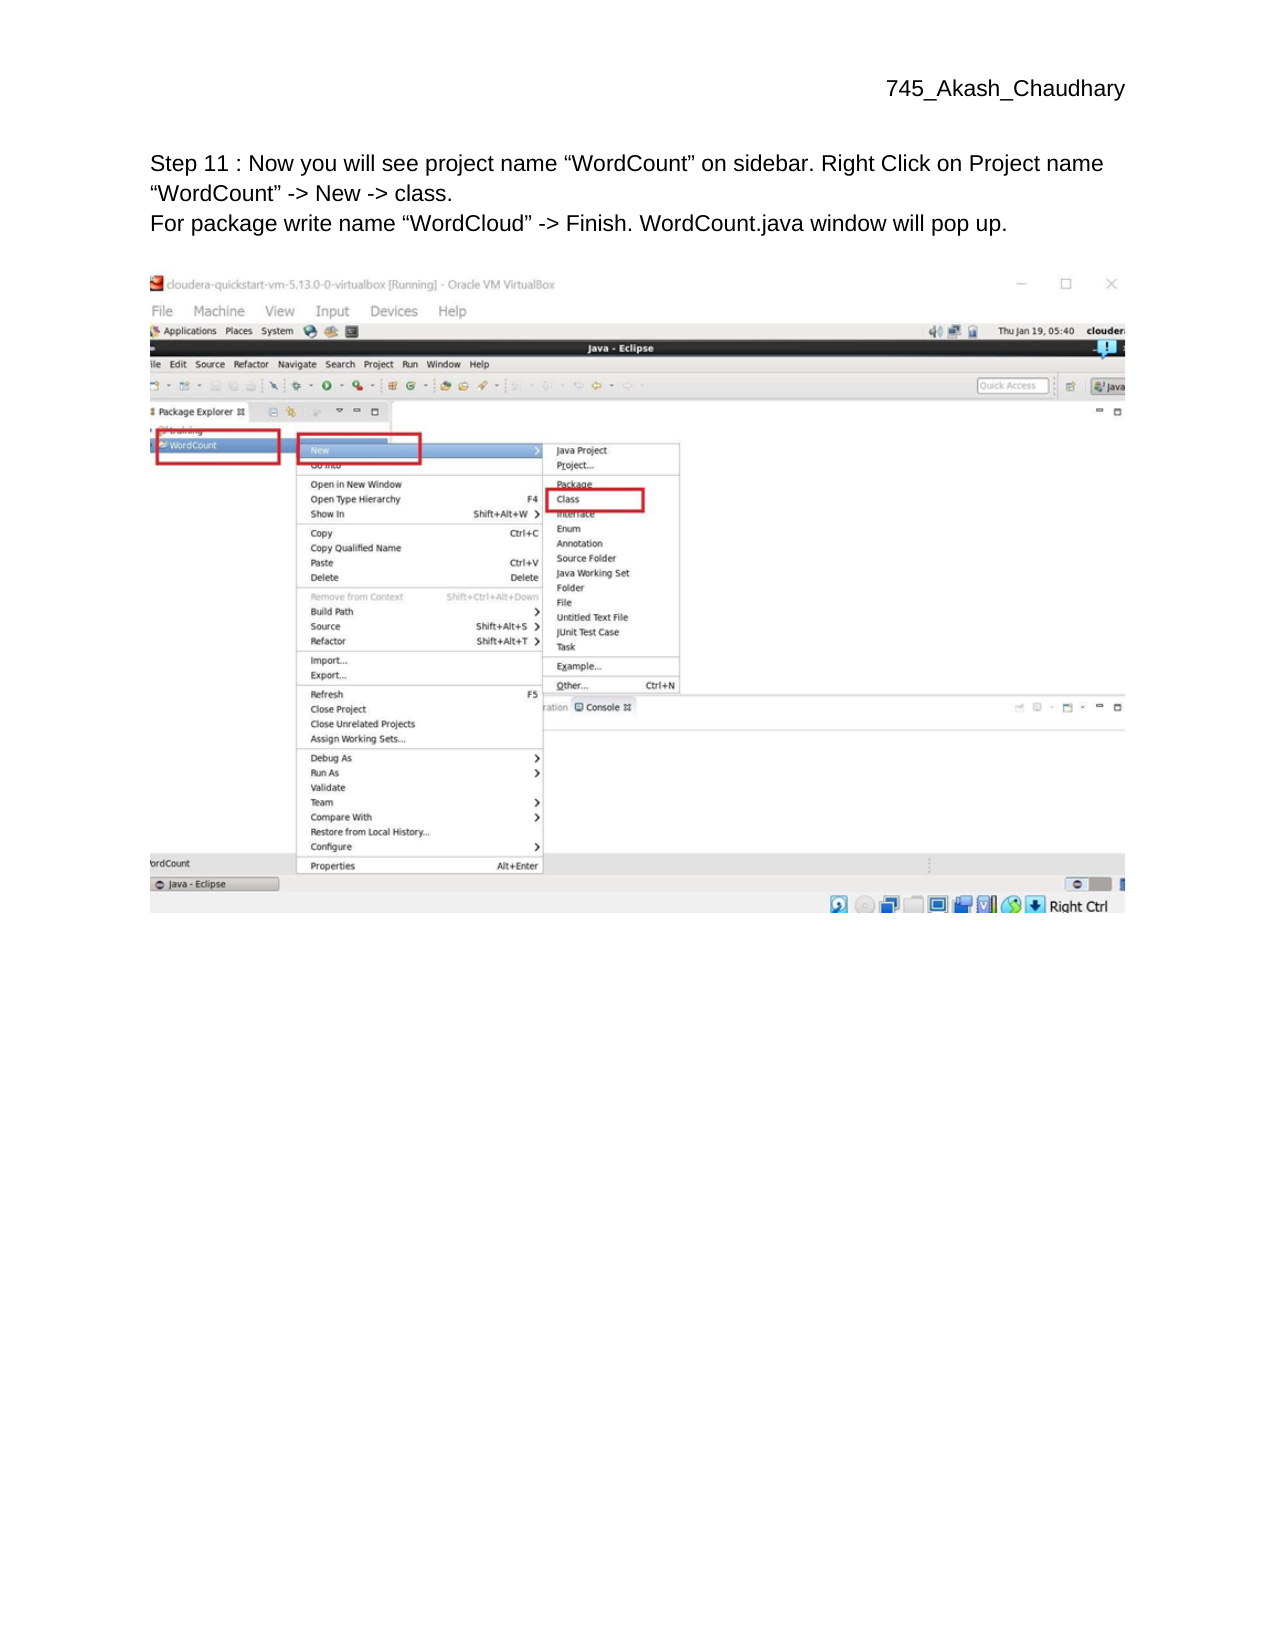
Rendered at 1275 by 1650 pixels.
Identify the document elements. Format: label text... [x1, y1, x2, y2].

picture [150, 270, 1125, 913]
text For package write name “WordCloud” -> Finish. WordCount.java window will pop up. [150, 210, 1125, 237]
text Step 11 : Now you will see project name “WordCount” on sidebar. Right Click on Project name “WordCount” -> New -> class. [150, 150, 1125, 207]
